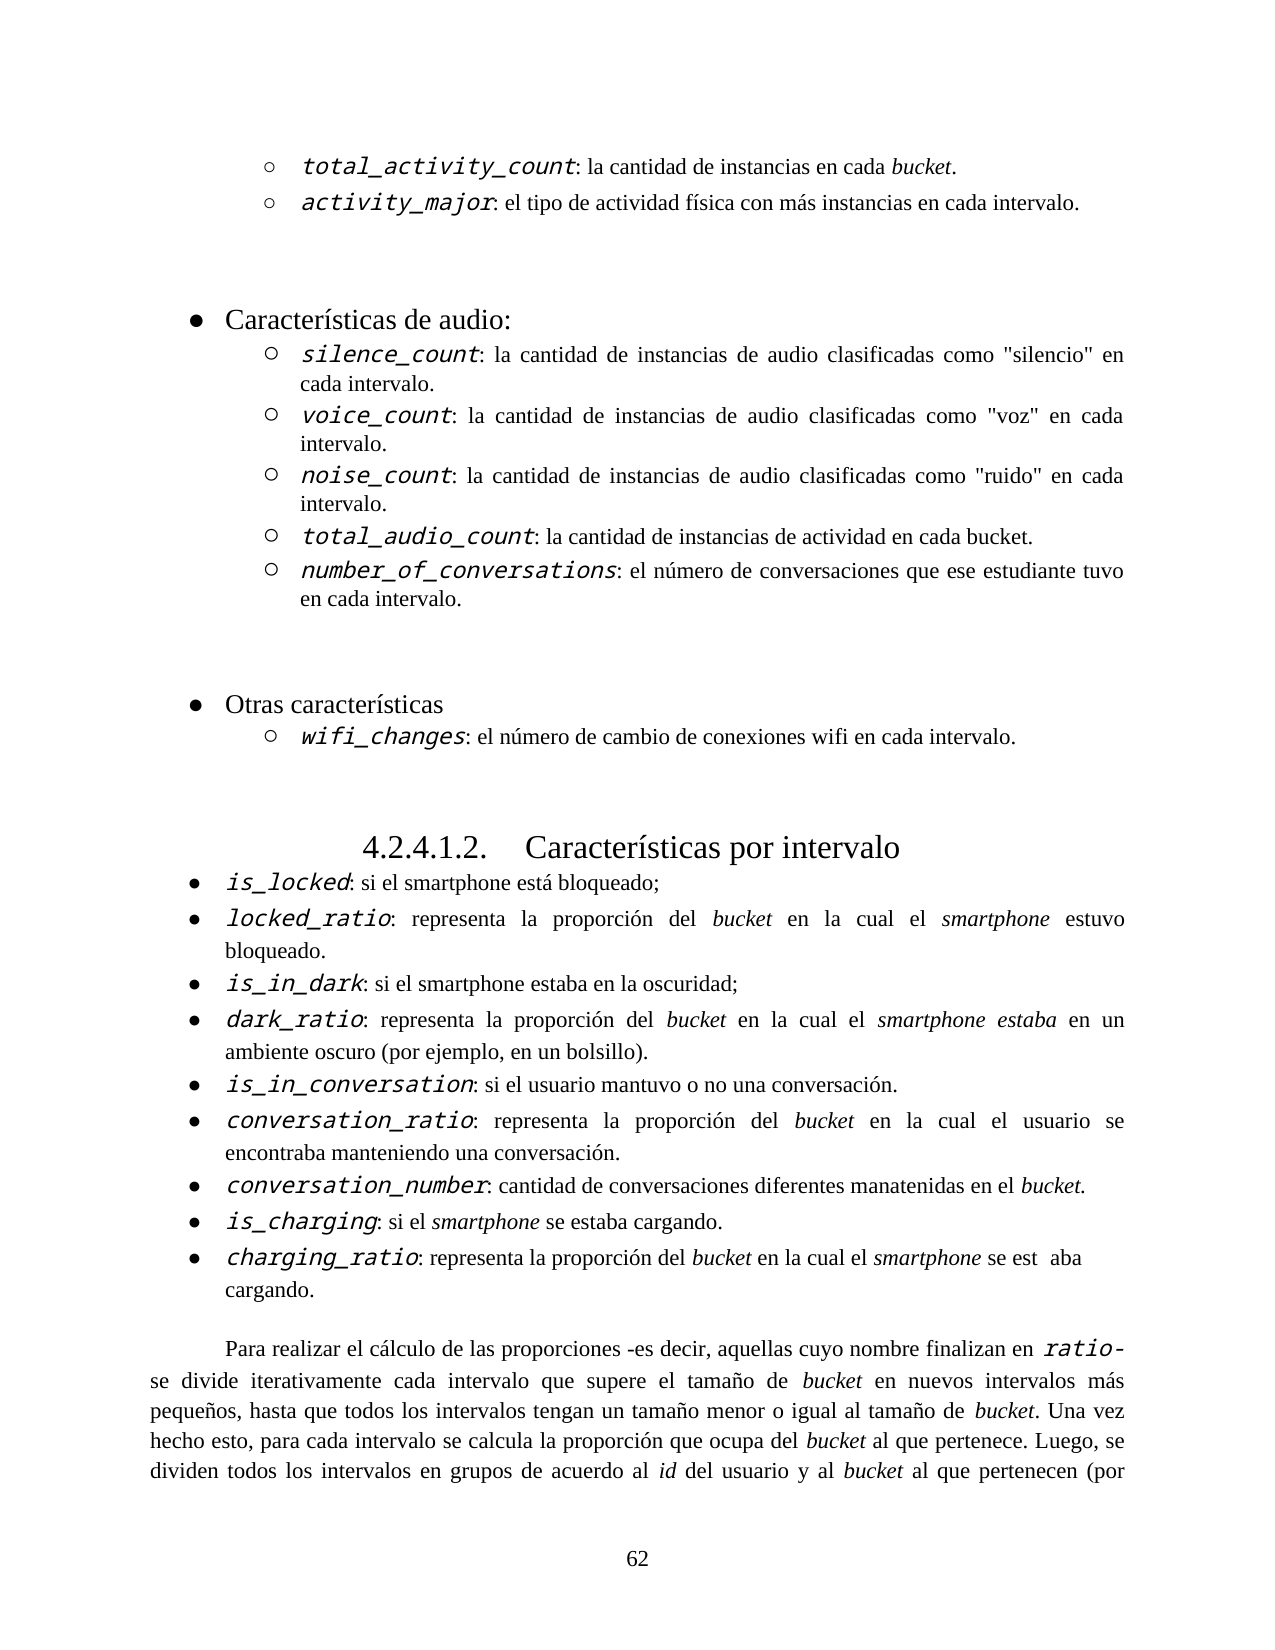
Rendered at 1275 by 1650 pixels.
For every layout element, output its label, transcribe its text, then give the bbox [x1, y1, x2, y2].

list is_in_conversation: si el usuario mantuvo o no una conversación. [187, 1068, 1125, 1099]
list noise_count: la cantidad de instancias de audio clasificadas como "ruido" en cada intervalo. [262, 456, 1125, 517]
list total_activity_count: la cantidad de instancias en cada bucket. [262, 150, 1125, 181]
list wifi_changes: el número de cambio de conexiones wifi en cada intervalo. [262, 719, 1125, 751]
list silence_count: la cantidad de instancias de audio clasificadas como "silencio" en cada intervalo. [262, 336, 1125, 396]
list conversation_ratio: representa la proporción del bucket en la cual el usuario se encontraba manteniendo una conversación. [187, 1104, 1125, 1166]
list conversation_number: cantidad de conversaciones diferentes manatenidas en el bucket. [187, 1169, 1125, 1201]
list voice_count: la cantidad de instancias de audio clasificadas como "voz" en cada intervalo. [262, 396, 1125, 456]
list dark_ratio: representa la proporción del bucket en la cual el smartphone estaba en un ambiente oscuro (por ejemplo, en un bolsillo). [187, 1003, 1125, 1064]
list total_audio_count: la cantidad de instancias de actividad en cada bucket. [262, 517, 1125, 551]
list charging_ratio: representa la proporción del bucket en la cual el smartphone se est aba cargando. [187, 1241, 1125, 1303]
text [150, 1332, 1125, 1484]
list is_locked: si el smartphone está bloqueado; [187, 866, 1125, 897]
list is_in_dark: si el smartphone estaba en la oscuridad; [187, 967, 1125, 998]
list Características de audio: [187, 302, 1125, 336]
list number_of_conversations: el número de conversaciones que ese estudiante tuvo en cada intervalo. [262, 551, 1125, 611]
list Otras características [187, 688, 1125, 719]
subtitle Características por intervalo [487, 827, 1125, 866]
list is_charging: si el smartphone se estaba cargando. [187, 1205, 1125, 1237]
list activity_major: el tipo de actividad física con más instancias en cada intervalo. [262, 186, 1125, 217]
list locked_ratio: representa la proporción del bucket en la cual el smartphone estuvo bloqueado. [187, 902, 1125, 963]
